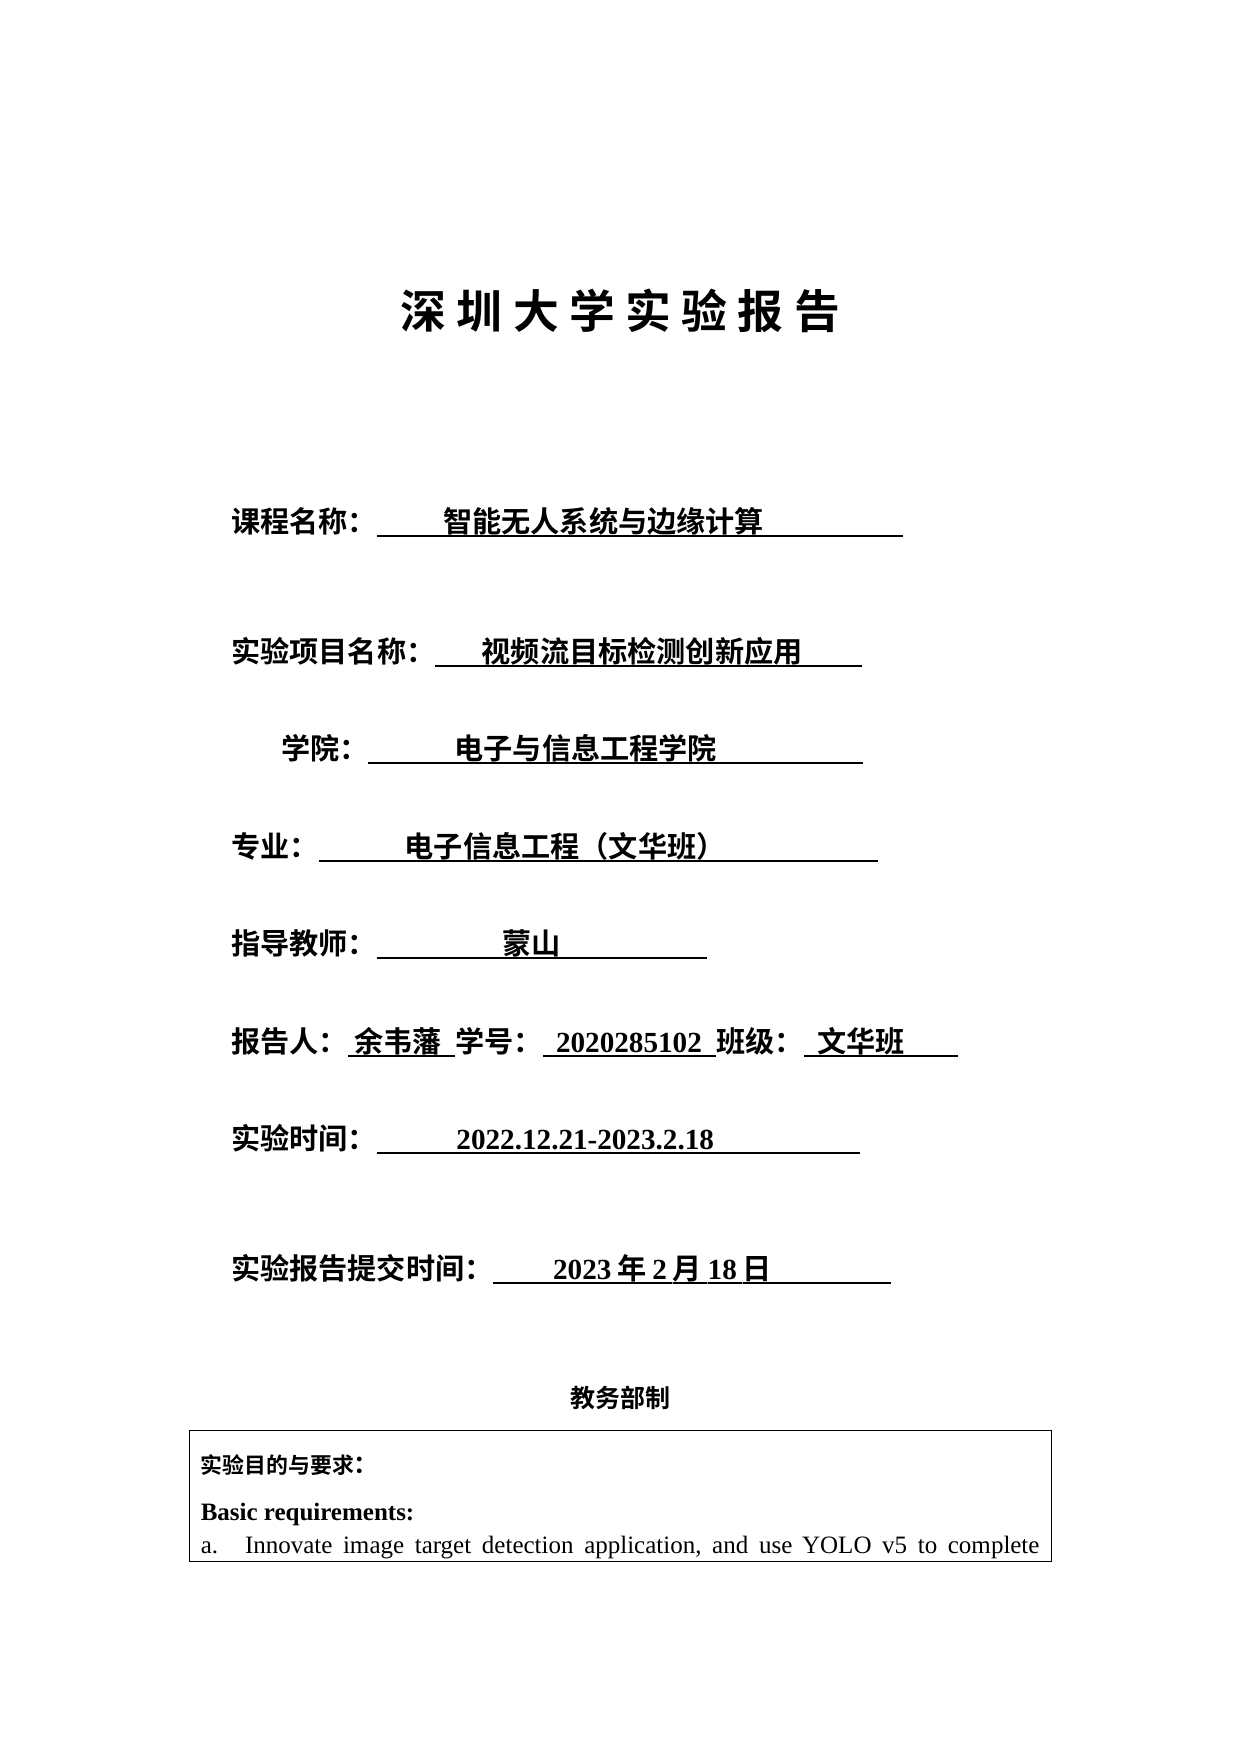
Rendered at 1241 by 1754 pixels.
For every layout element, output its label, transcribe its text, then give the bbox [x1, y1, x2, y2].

text 报告人： 余韦藩 学号： 2020285102 班级： 文华班 [187, 1007, 1053, 1072]
text 教务部制 [187, 1364, 1053, 1429]
text 专业： 电子信息工程（文华班） [187, 812, 1053, 877]
text 实验项目名称： 视频流目标检测创新应用 [187, 617, 1053, 682]
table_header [190, 1431, 1051, 1561]
text 指导教师： 蒙山 [187, 909, 1053, 974]
text 实验时间： 2022.12.21-2023.2.18 [187, 1104, 1053, 1169]
text 深 圳 大 学 实 验 报 告 [187, 259, 1053, 357]
text 实验报告提交时间： 2023年2月18日 [187, 1234, 1053, 1299]
text 学院： 电子与信息工程学院 [281, 714, 1053, 779]
text 课程名称： 智能无人系统与边缘计算 [187, 487, 1053, 552]
